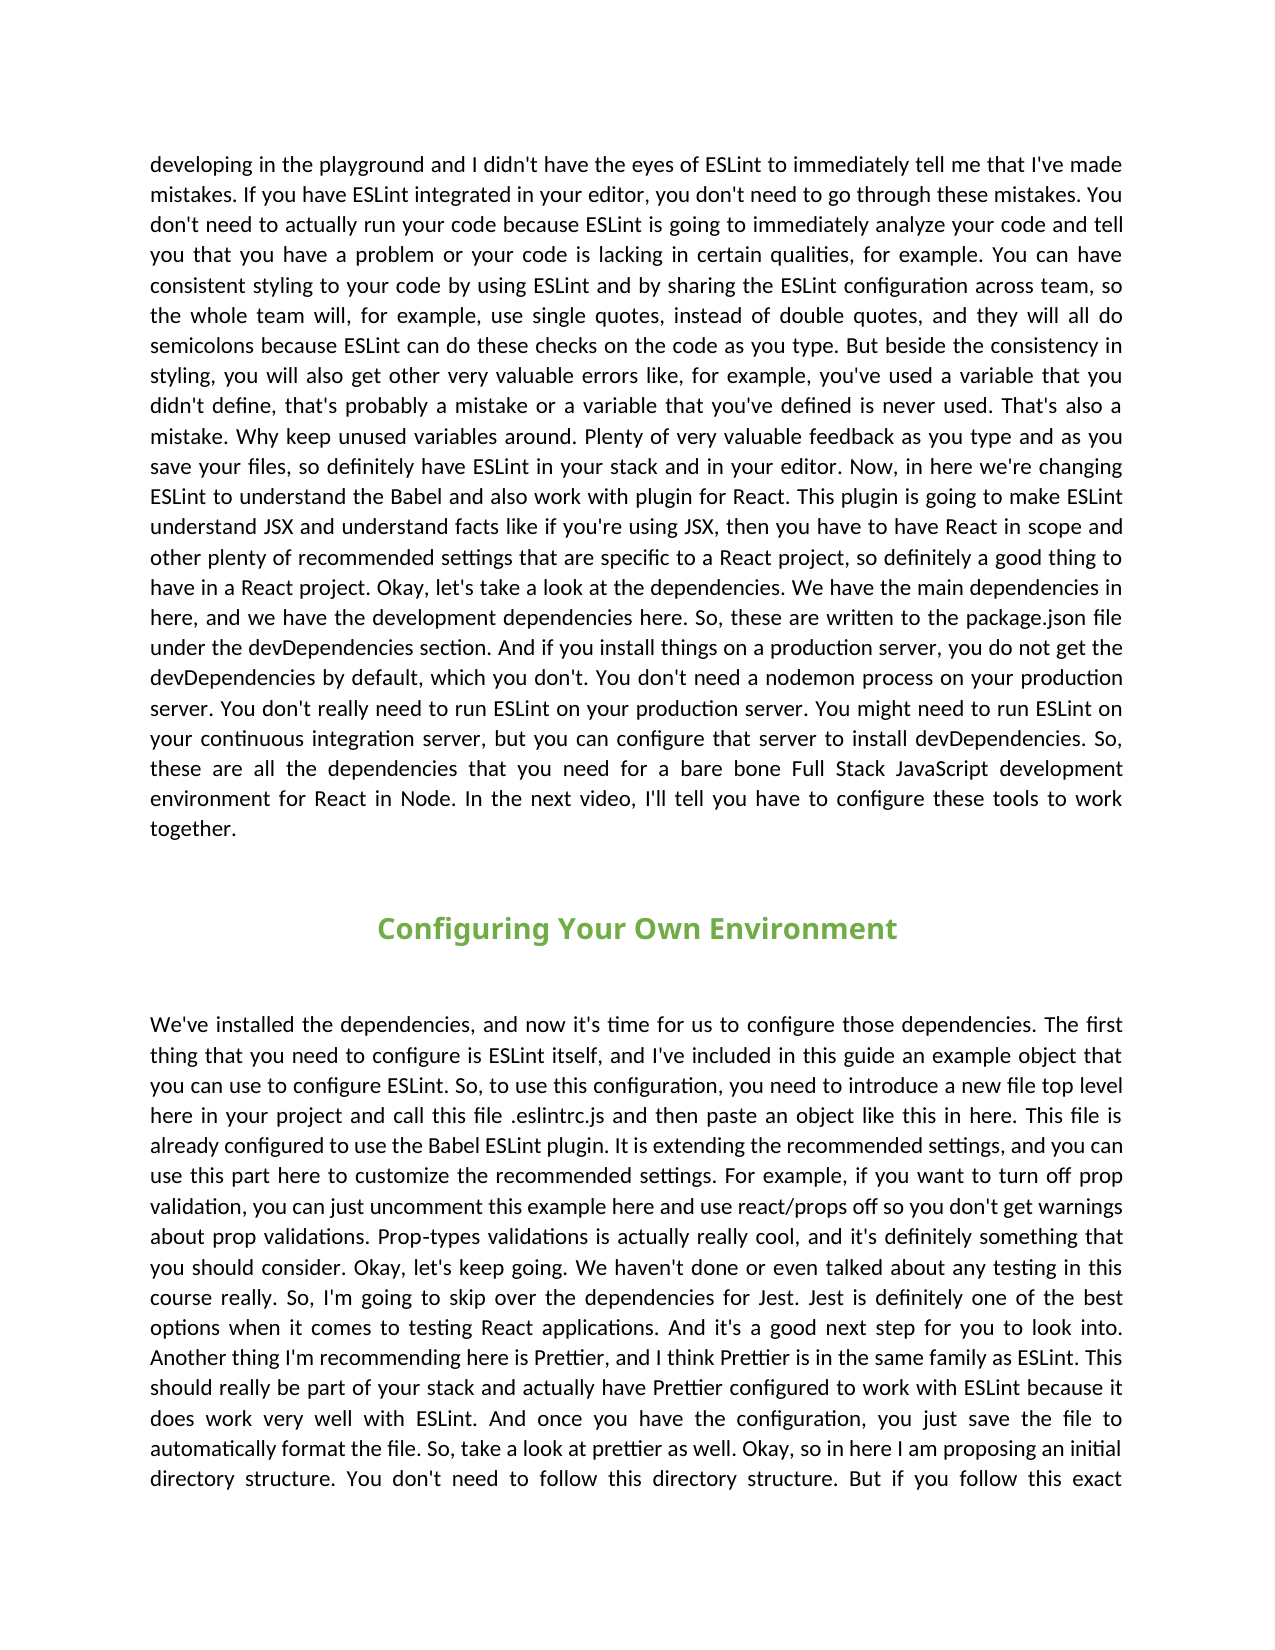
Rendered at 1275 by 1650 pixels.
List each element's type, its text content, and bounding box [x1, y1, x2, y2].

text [150, 150, 1125, 843]
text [150, 1011, 1125, 1492]
subtitle Configuring Your Own Environment [150, 908, 1125, 948]
